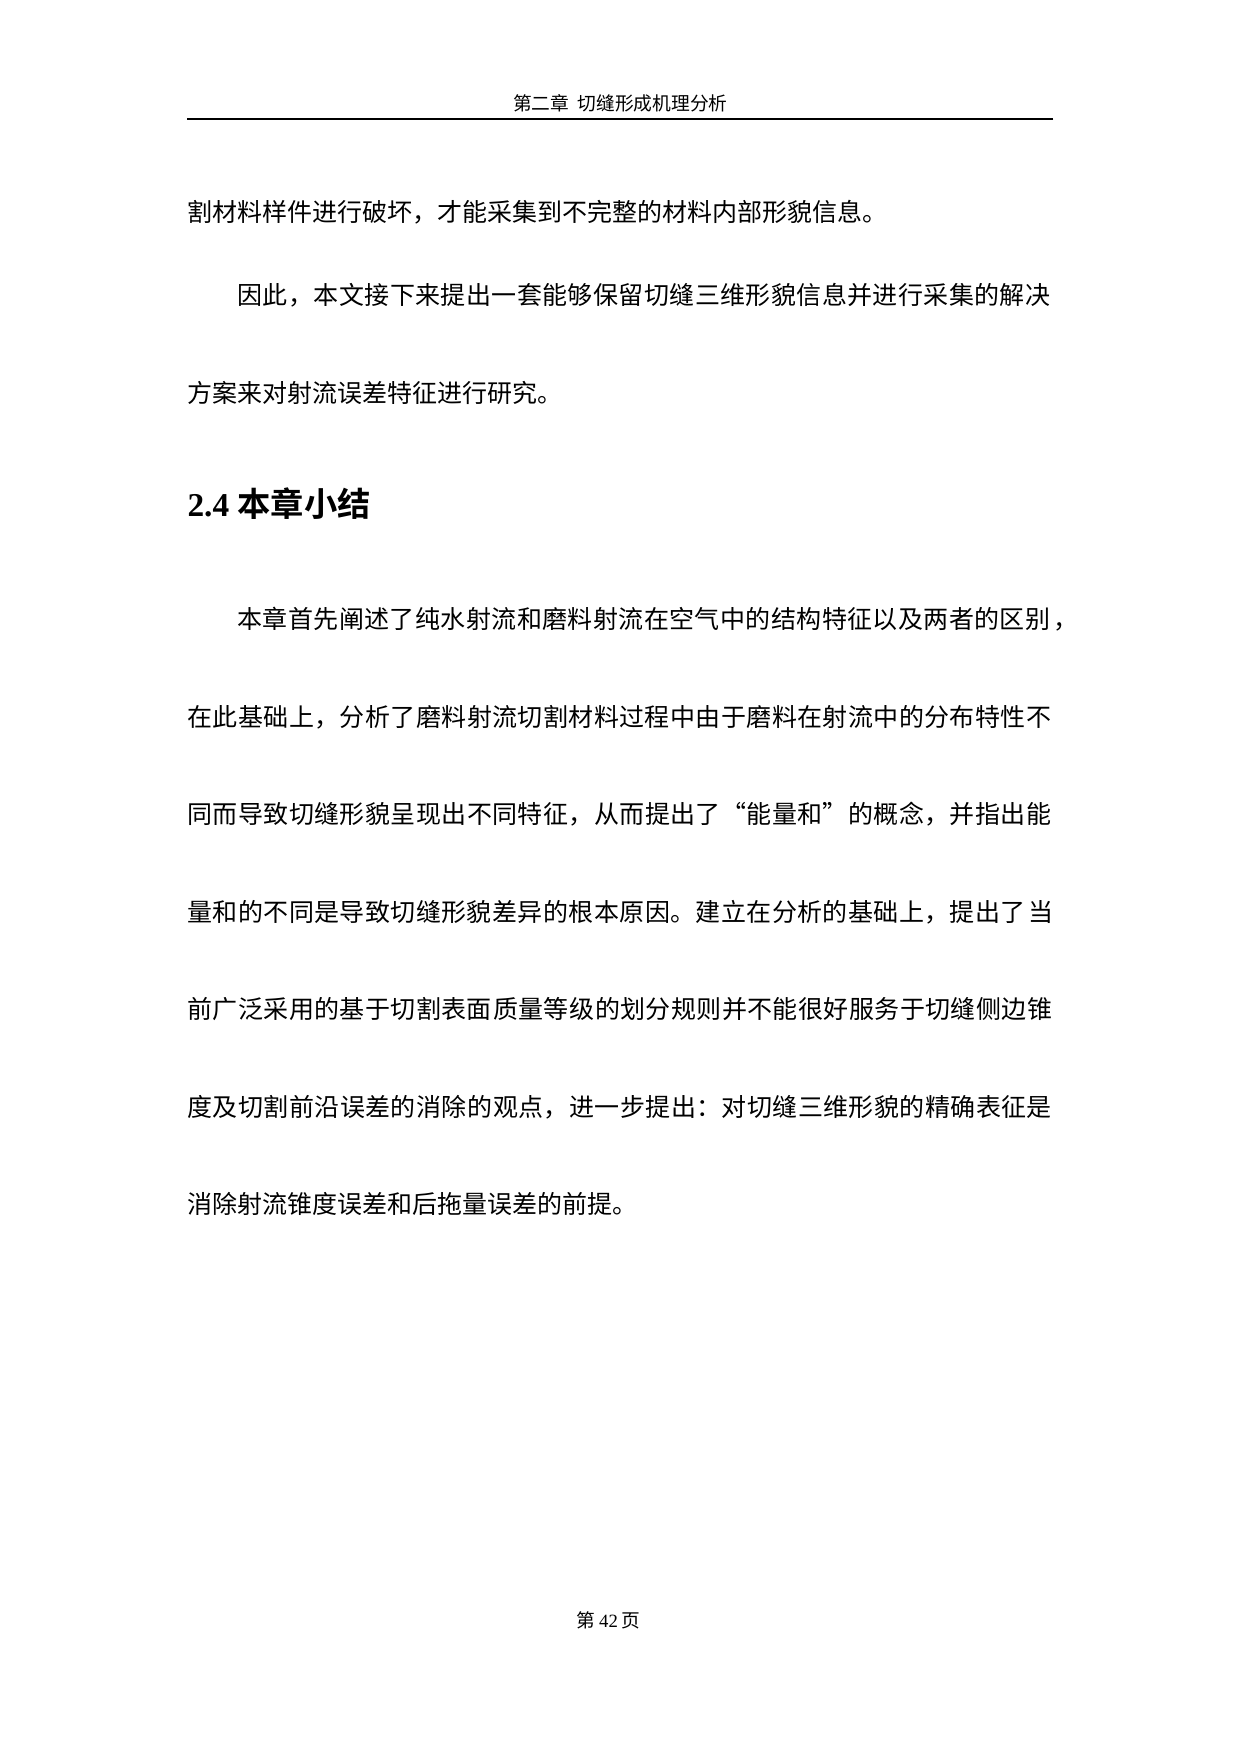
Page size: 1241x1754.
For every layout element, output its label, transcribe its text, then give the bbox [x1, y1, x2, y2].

text 本章首先阐述了纯水射流和磨料射流在空气中的结构特征以及两者的区别，在此基础上，分析了磨料射流切割材料过程中由于磨料在射流中的分布特性不同而导致切缝形貌呈现出不同特征，从而提出了“能量和”的概念，并指出能量和的不同是导致切缝形貌差异的根本原因。建立在分析的基础上，提出了当前广泛采用的基于切割表面质量等级的划分规则并不能很好服务于切缝侧边锥度及切割前沿误差的消除的观点，进一步提出：对切缝三维形貌的精确表征是消除射流锥度误差和后拖量误差的前提。 [187, 585, 1053, 1235]
subtitle 2.4 本章小结 [187, 469, 1053, 534]
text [187, 178, 1053, 243]
text 因此，本文接下来提出一套能够保留切缝三维形貌信息并进行采集的解决方案来对射流误差特征进行研究。 [187, 261, 1053, 424]
